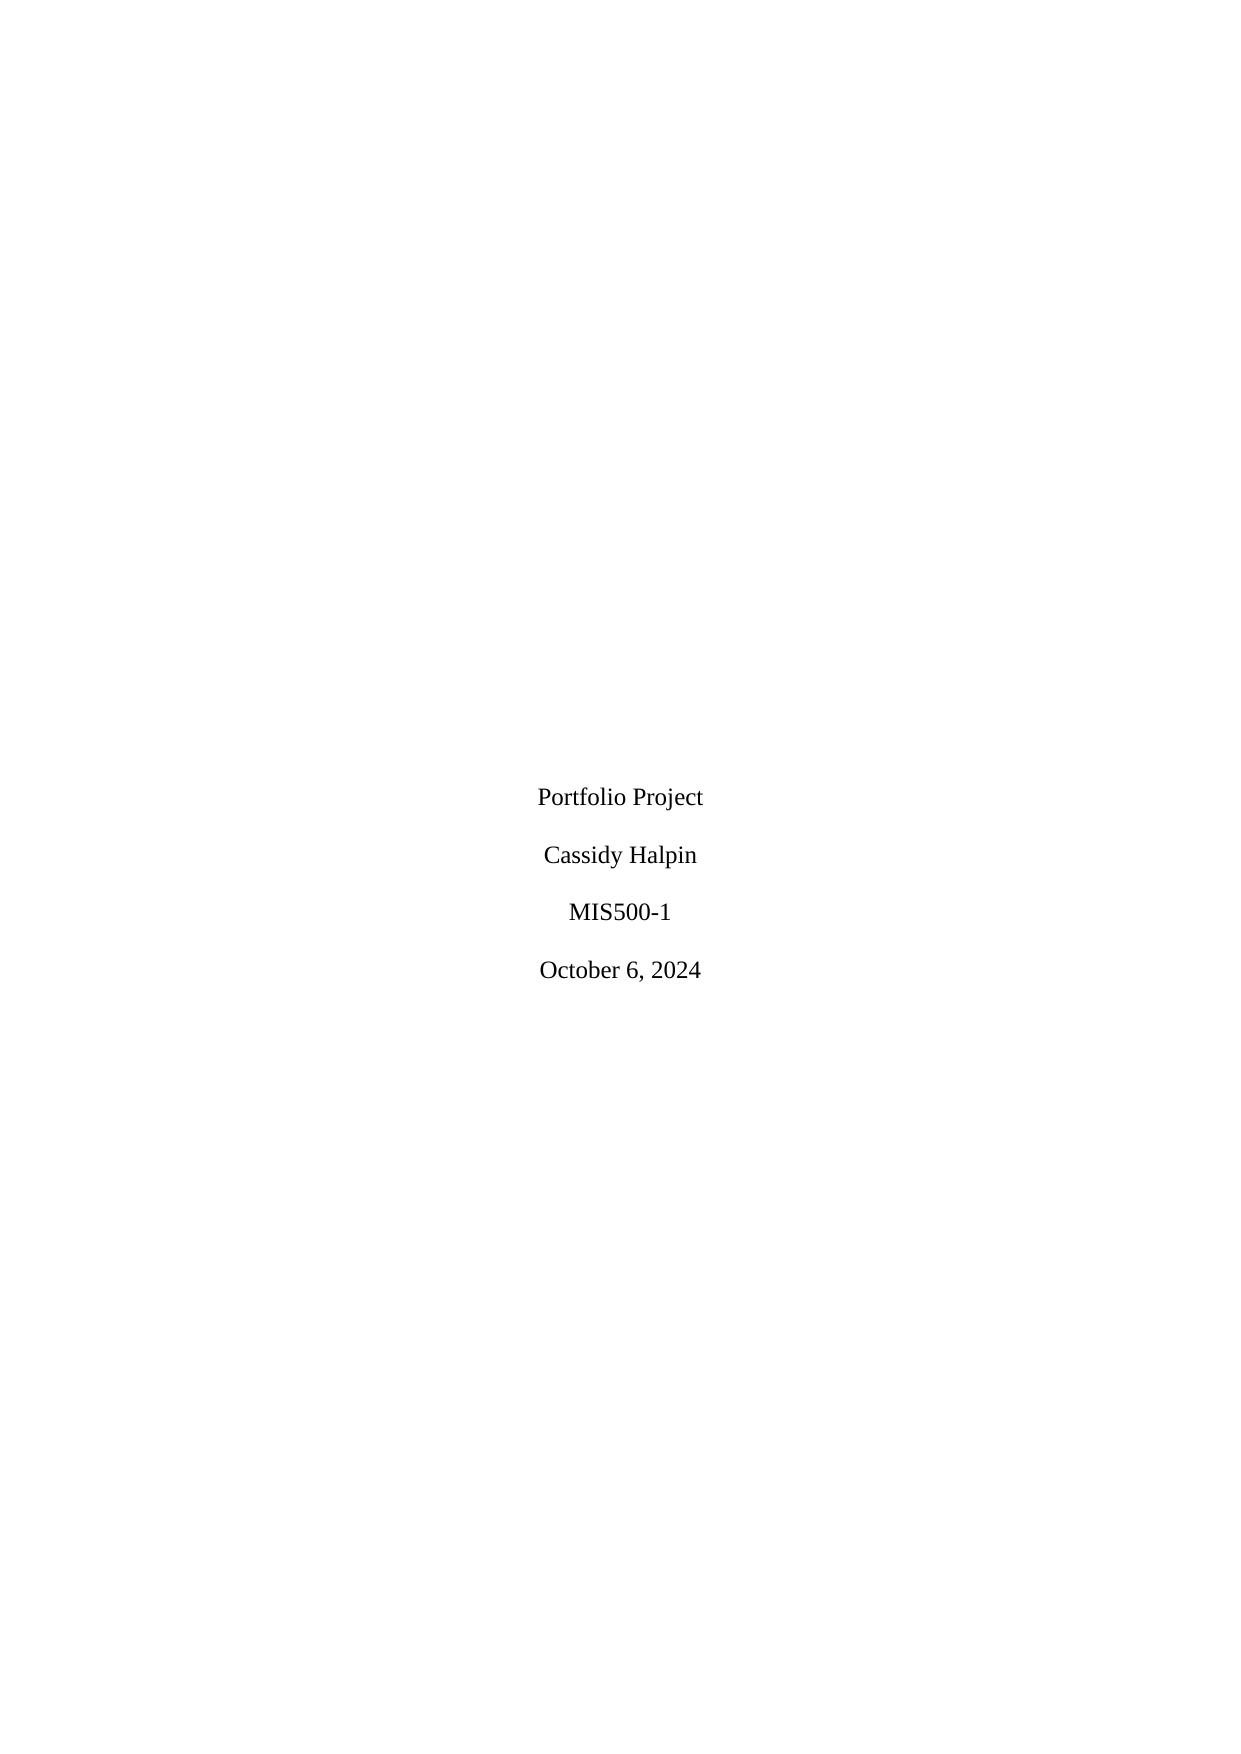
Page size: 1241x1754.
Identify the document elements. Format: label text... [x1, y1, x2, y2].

text October 6, 2024 [150, 955, 1090, 984]
text MIS500-1 [150, 897, 1090, 926]
text Cassidy Halpin [150, 840, 1090, 869]
text Portfolio Project [150, 782, 1090, 811]
